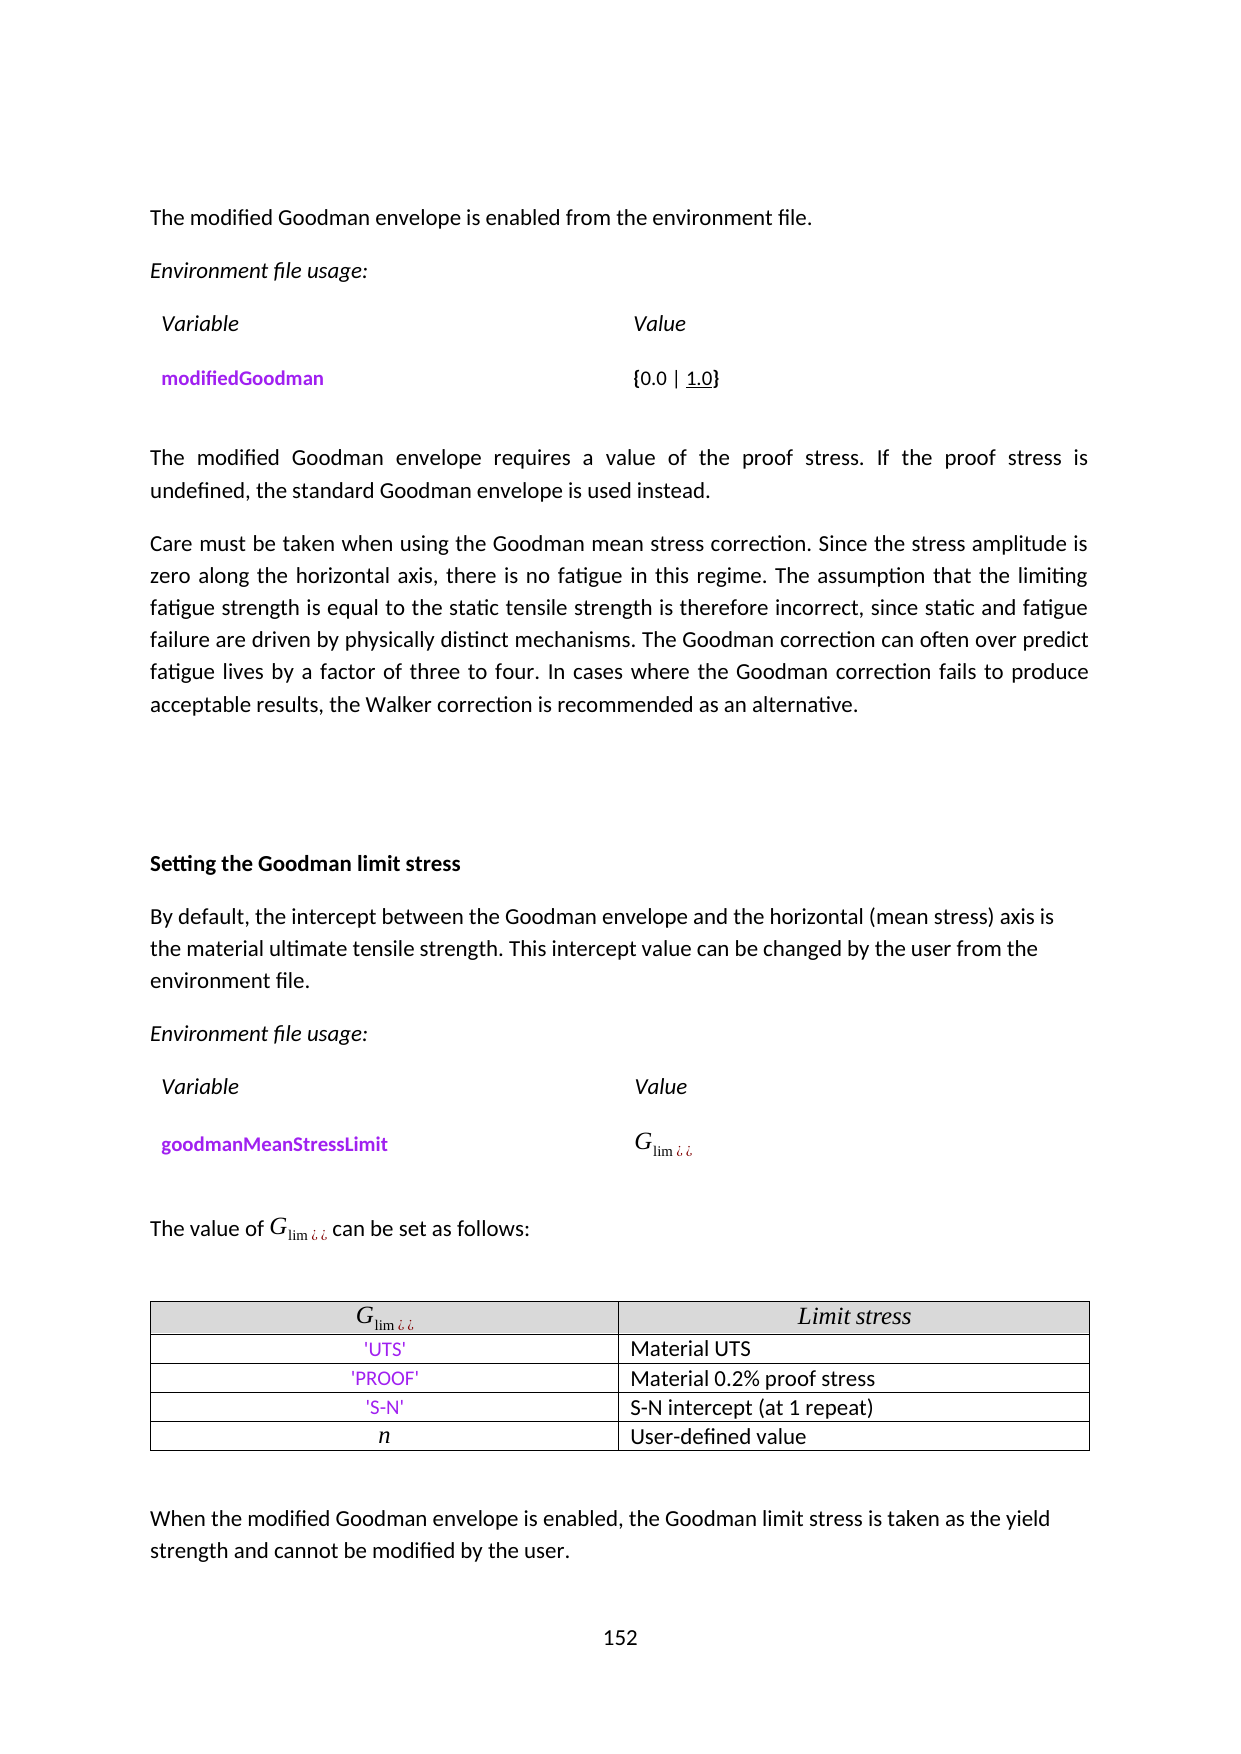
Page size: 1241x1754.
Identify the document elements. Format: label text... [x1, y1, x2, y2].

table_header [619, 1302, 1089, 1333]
text Environment file usage: [150, 256, 1090, 284]
text Care must be taken when using the Goodman mean stress correction. Since the stress amplitude is zero along the horizontal axis, there is no fatigue in this regime. The assumption that the limiting fatigue strength is equal to the static tensile strength is therefore incorrect, since static and fatigue failure are driven by physically distinct mechanisms. The Goodman correction can often over predict fatigue lives by a factor of three to four. In cases where the Goodman correction fails to produce acceptable results, the Walker correction is recommended as an alternative. [150, 529, 1090, 718]
text Environment file usage: [150, 1019, 1090, 1047]
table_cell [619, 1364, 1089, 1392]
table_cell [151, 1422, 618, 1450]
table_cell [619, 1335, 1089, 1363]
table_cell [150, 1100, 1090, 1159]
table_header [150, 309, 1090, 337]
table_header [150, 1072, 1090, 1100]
text The modified Goodman envelope is enabled from the environment file. [150, 203, 1090, 231]
text When the modified Goodman envelope is enabled, the Goodman limit stress is taken as the yield strength and cannot be modified by the user. [150, 1504, 1090, 1564]
text The modified Goodman envelope requires a value of the proof stress. If the proof stress is undefined, the standard Goodman envelope is used instead. [150, 443, 1090, 504]
text The value of can be set as follows: [150, 1213, 1090, 1276]
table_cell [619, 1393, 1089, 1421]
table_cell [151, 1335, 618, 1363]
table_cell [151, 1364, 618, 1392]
text Setting the Goodman limit stress [150, 849, 1090, 877]
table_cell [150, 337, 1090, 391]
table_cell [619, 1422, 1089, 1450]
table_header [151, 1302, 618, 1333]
text By default, the intercept between the Goodman envelope and the horizontal (mean stress) axis is the material ultimate tensile strength. This intercept value can be changed by the user from the environment file. [150, 902, 1090, 994]
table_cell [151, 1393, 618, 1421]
